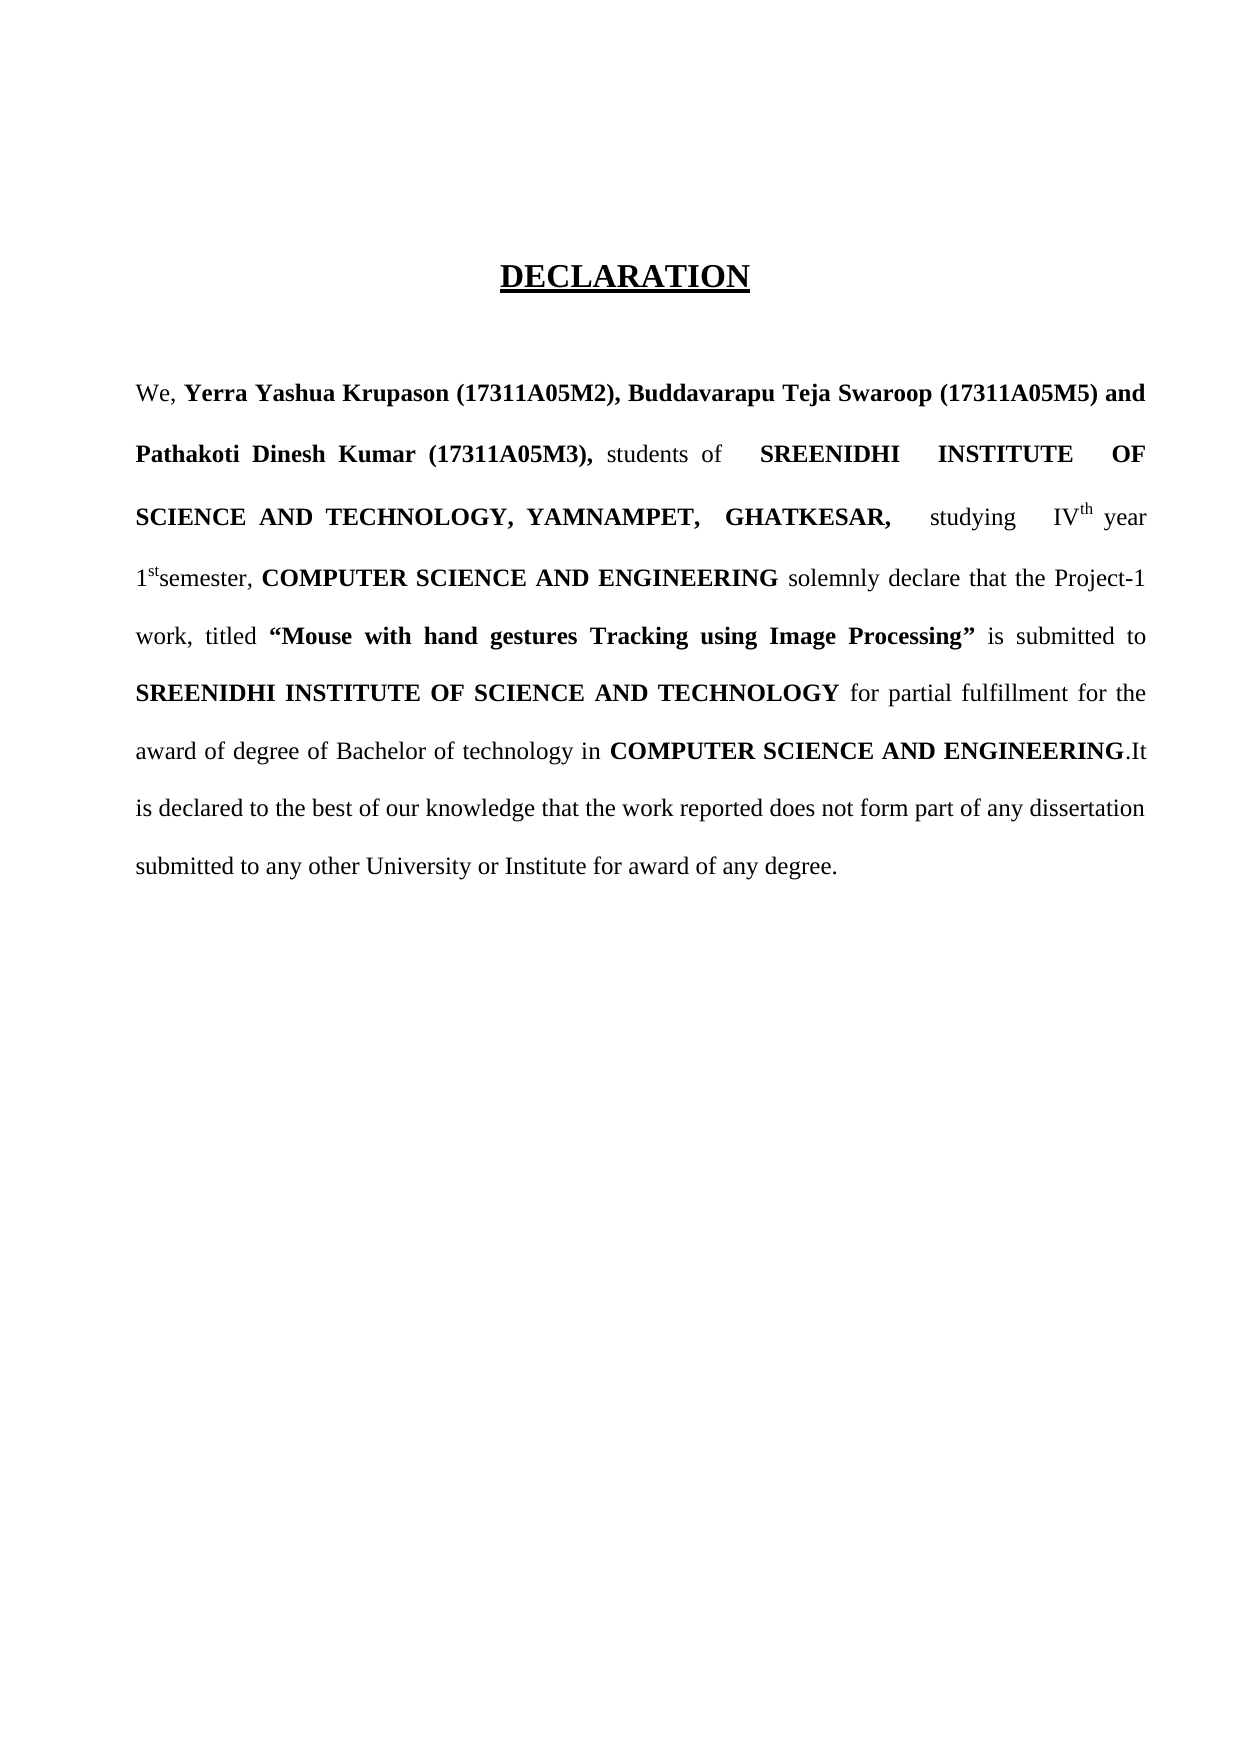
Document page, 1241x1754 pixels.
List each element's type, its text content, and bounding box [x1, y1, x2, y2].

text We, Yerra Yashua Krupason (17311A05M2), Buddavarapu Teja Swaroop (17311A05M5) and Pathakoti Dinesh Kumar (17311A05M3), students of SREENIDHI INSTITUTE OF SCIENCE AND TECHNOLOGY, YAMNAMPET, GHATKESAR, studying IVth year 1stsemester, COMPUTER SCIENCE AND ENGINEERING solemnly declare that the Project-1 work, titled “Mouse with hand gestures Tracking using Image Processing” is submitted to SREENIDHI INSTITUTE OF SCIENCE AND TECHNOLOGY for partial fulfillment for the award of degree of Bachelor of technology in COMPUTER SCIENCE AND ENGINEERING.It is declared to the best of our knowledge that the work reported does not form part of any dissertation submitted to any other University or Institute for award of any degree. [135, 378, 1146, 879]
text DECLARATION [264, 256, 986, 294]
